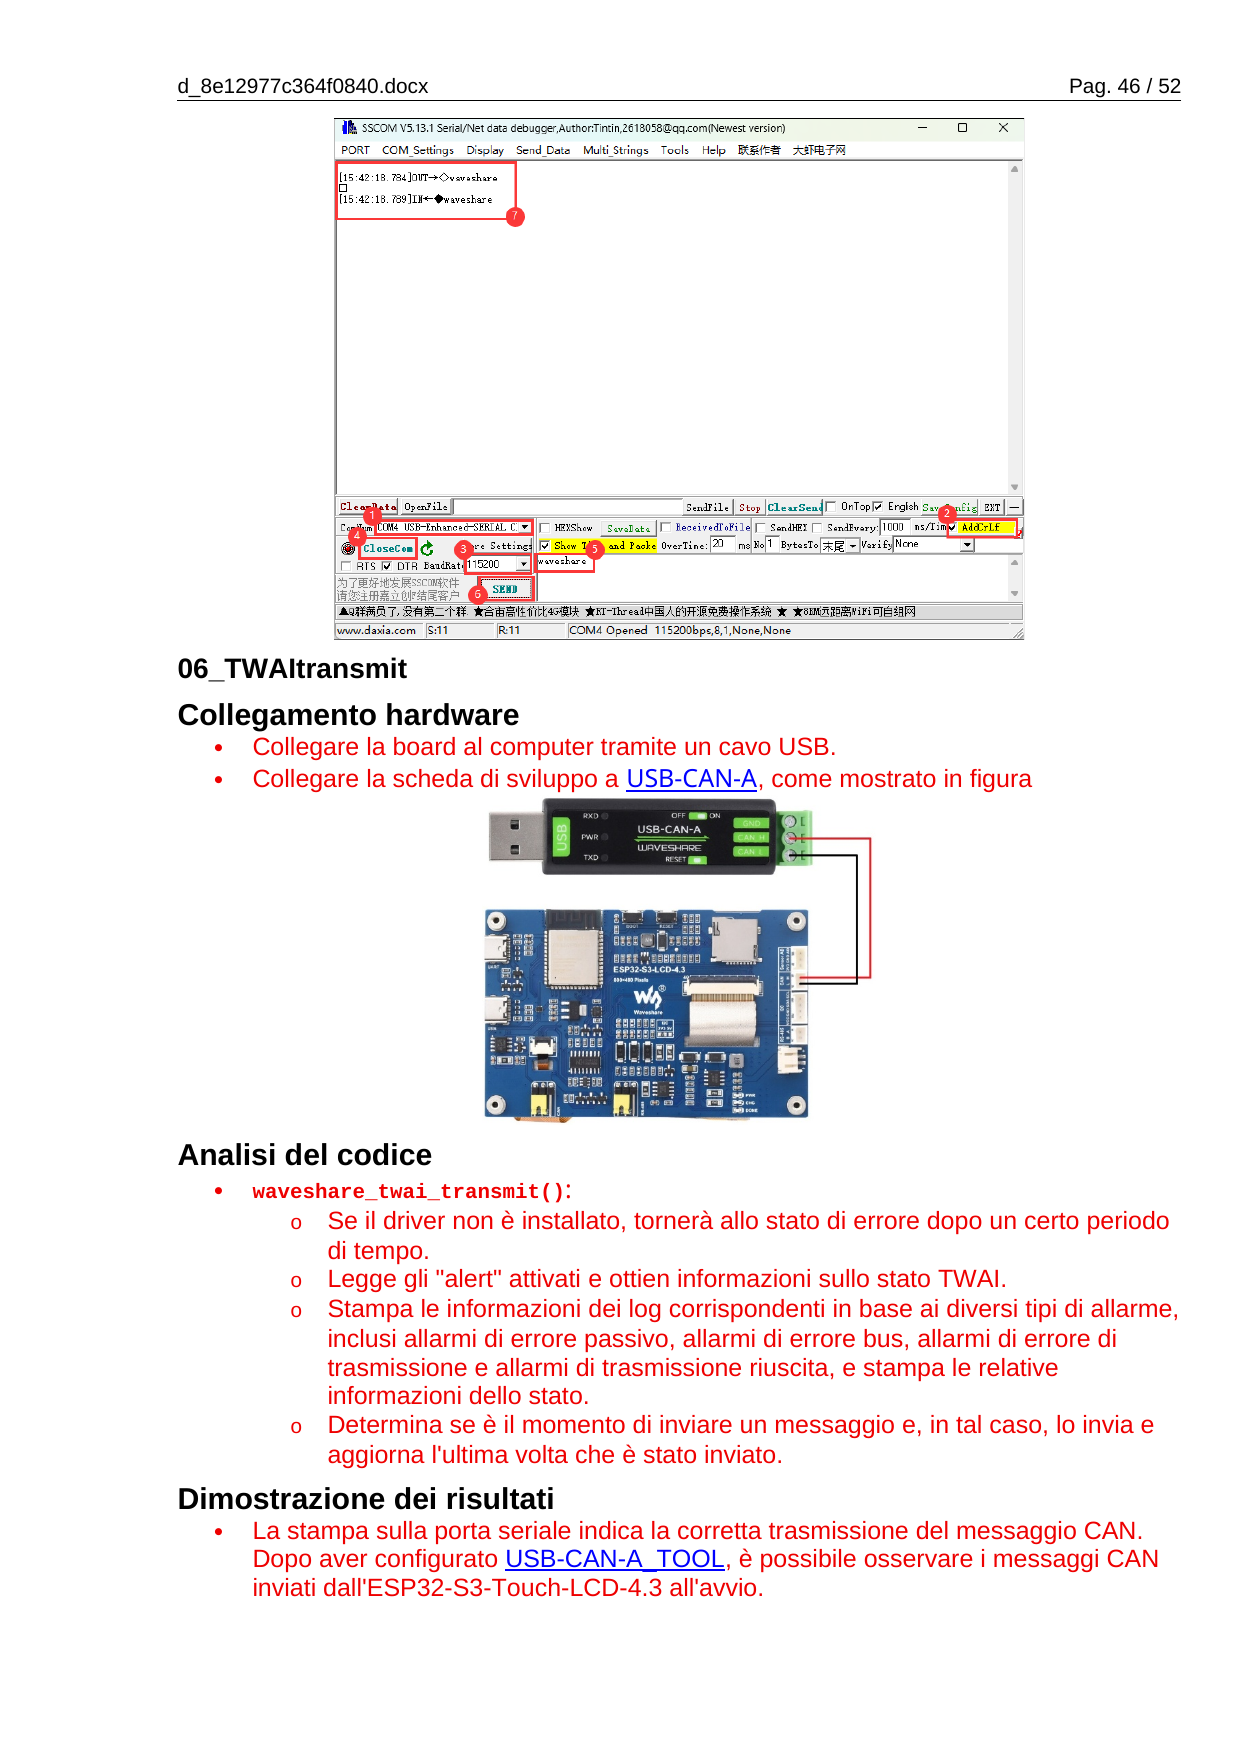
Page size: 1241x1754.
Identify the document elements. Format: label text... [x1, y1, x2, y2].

text waveshare_twai_transmit(): [215, 1172, 1181, 1206]
list Se il driver non è installato, tornerà allo stato di errore dopo un certo periodo di tempo. [290, 1206, 1181, 1264]
list Determina se è il momento di inviare un messaggio e, in tal caso, lo invia e aggiorna l'ultima volta che è stato inviato. [290, 1410, 1181, 1468]
picture [482, 795, 877, 1125]
text Collegare la board al computer tramite un cavo USB. [215, 732, 1181, 761]
list Stampa le informazioni dei log corrispondenti in base ai diversi tipi di allarme, inclusi allarmi di errore passivo, allarmi di errore bus, allarmi di errore di trasmissione e allarmi di trasmissione riuscita, e stampa le relative informazioni dello stato. [290, 1294, 1181, 1410]
subtitle Collegamento hardware [177, 697, 1181, 732]
picture [334, 118, 1025, 640]
subtitle Analisi del codice [177, 1137, 1181, 1172]
text Collegare la scheda di sviluppo a USB-CAN-A, come mostrato in figura [215, 761, 1181, 795]
list Legge gli "alert" attivati ​​e ottien informazioni sullo stato TWAI. [290, 1264, 1181, 1294]
subtitle 06_TWAItransmit [177, 652, 1181, 685]
subtitle Dimostrazione dei risultati [177, 1481, 1181, 1516]
text La stampa sulla porta seriale indica la corretta trasmissione del messaggio CAN. Dopo aver configurato USB-CAN-A_TOOL, è possibile osservare i messaggi CAN inviati dall'ESP32-S3-Touch-LCD-4.3 all'avvio. [215, 1516, 1181, 1602]
